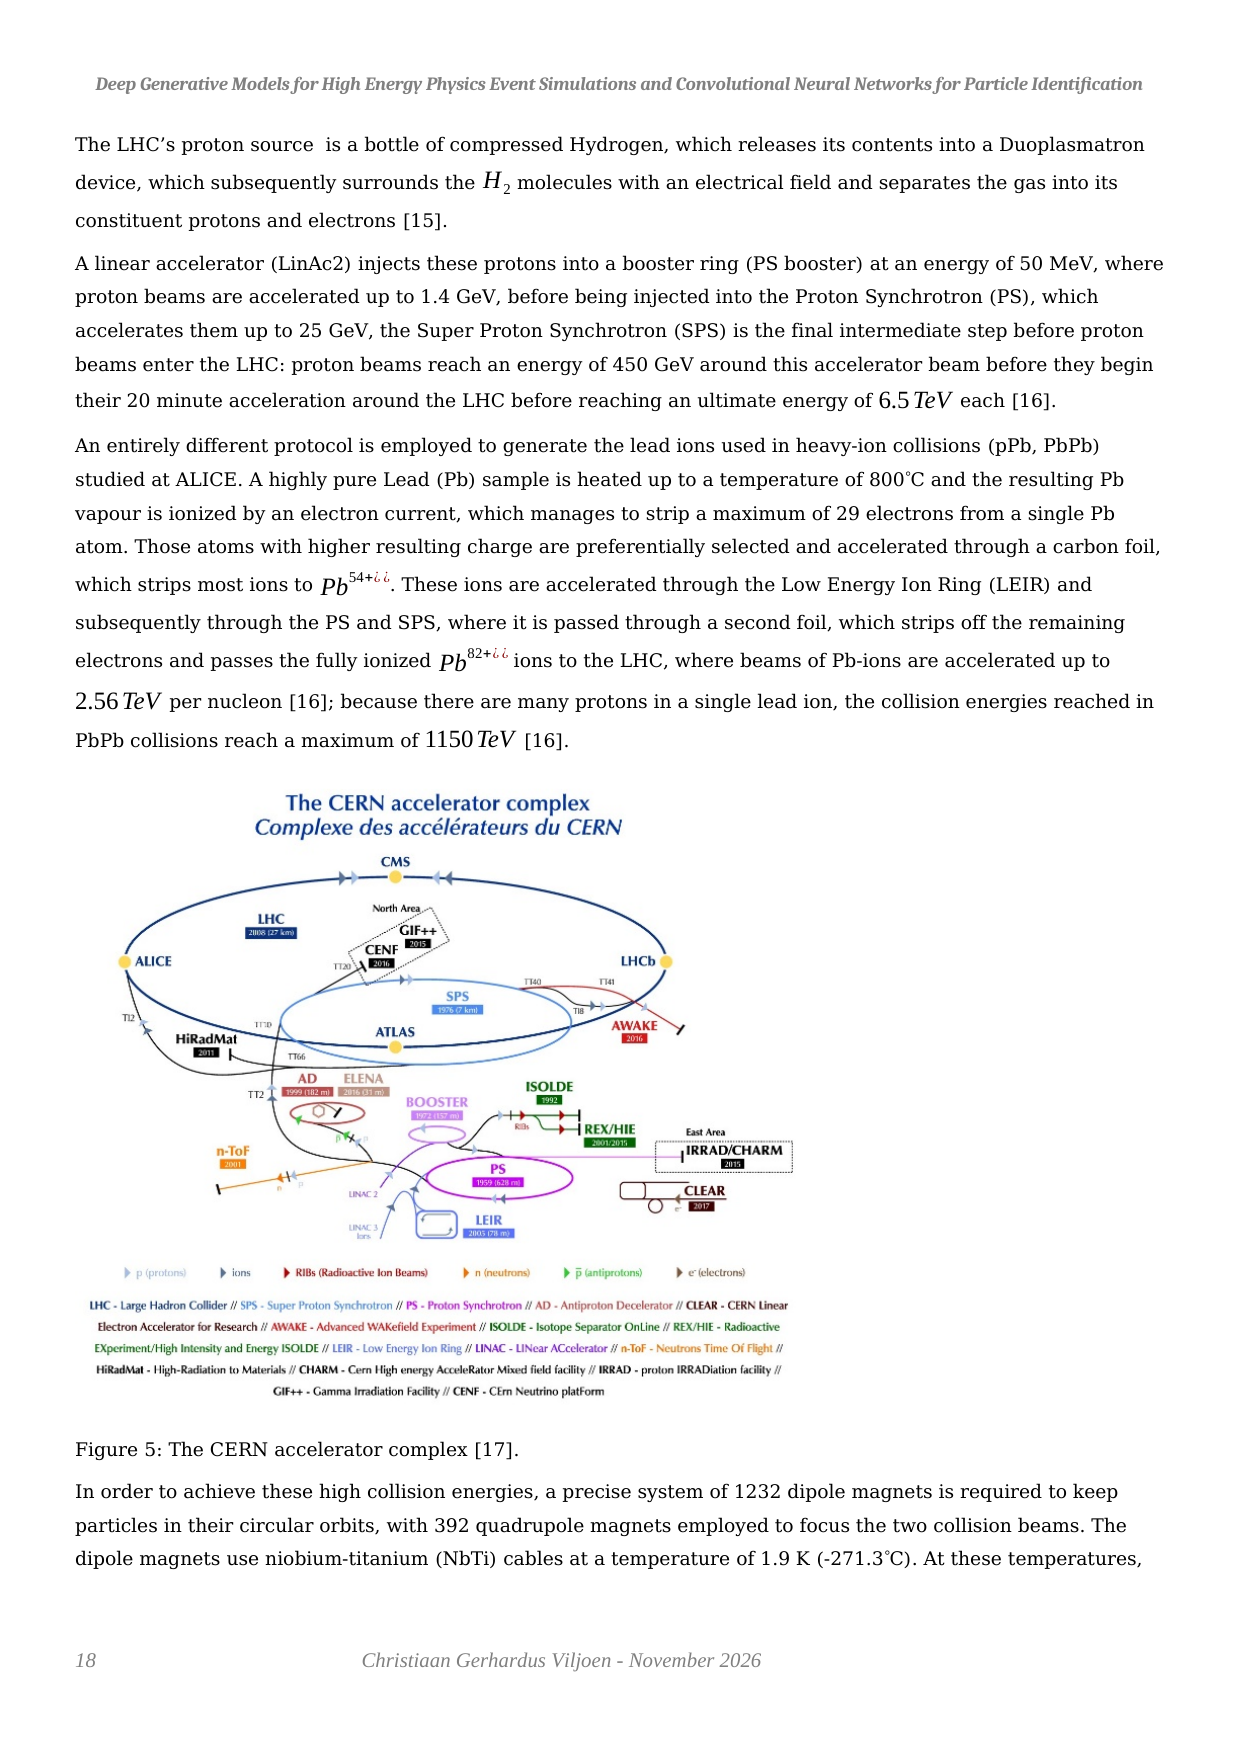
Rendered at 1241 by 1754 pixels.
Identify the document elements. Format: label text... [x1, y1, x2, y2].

text An entirely different protocol is employed to generate the lead ions used in heavy-ion collisions (pPb, PbPb) studied at ALICE. A highly pure Lead (Pb) sample is heated up to a temperature of 800C and the resulting Pb vapour is ionized by an electron current, which manages to strip a maximum of 29 electrons from a single Pb atom. Those atoms with higher resulting charge are preferentially selected and accelerated through a carbon foil, which strips most ions to . These ions are accelerated through the Low Energy Ion Ring (LEIR) and subsequently through the PS and SPS, where it is passed through a second foil, which strips off the remaining electrons and passes the fully ionized ions to the LHC, where beams of Pb-ions are accelerated up to per nucleon ; because there are many protons in a single lead ion, the collision energies reached in PbPb collisions reach a maximum of . [75, 433, 1165, 754]
text Figure 5: The CERN accelerator complex . [75, 1437, 1165, 1460]
text The LHC’s proton source is a bottle of compressed Hydrogen, which releases its contents into a Duoplasmatron device, which subsequently surrounds the molecules with an electrical field and separates the gas into its constituent protons and electrons . [75, 133, 1165, 232]
text A linear accelerator (LinAc2) injects these protons into a booster ring (PS booster) at an energy of 50 MeV, where proton beams are accelerated up to 1.4 GeV, before being injected into the Proton Synchrotron (PS), which accelerates them up to 25 GeV, the Super Proton Synchrotron (SPS) is the final intermediate step before proton beams enter the LHC: proton beams reach an energy of 450 GeV around this accelerator beam before they begin their 20 minute acceleration around the LHC before reaching an ultimate energy of each . [75, 251, 1165, 414]
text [75, 1479, 1165, 1570]
picture [75, 773, 800, 1418]
